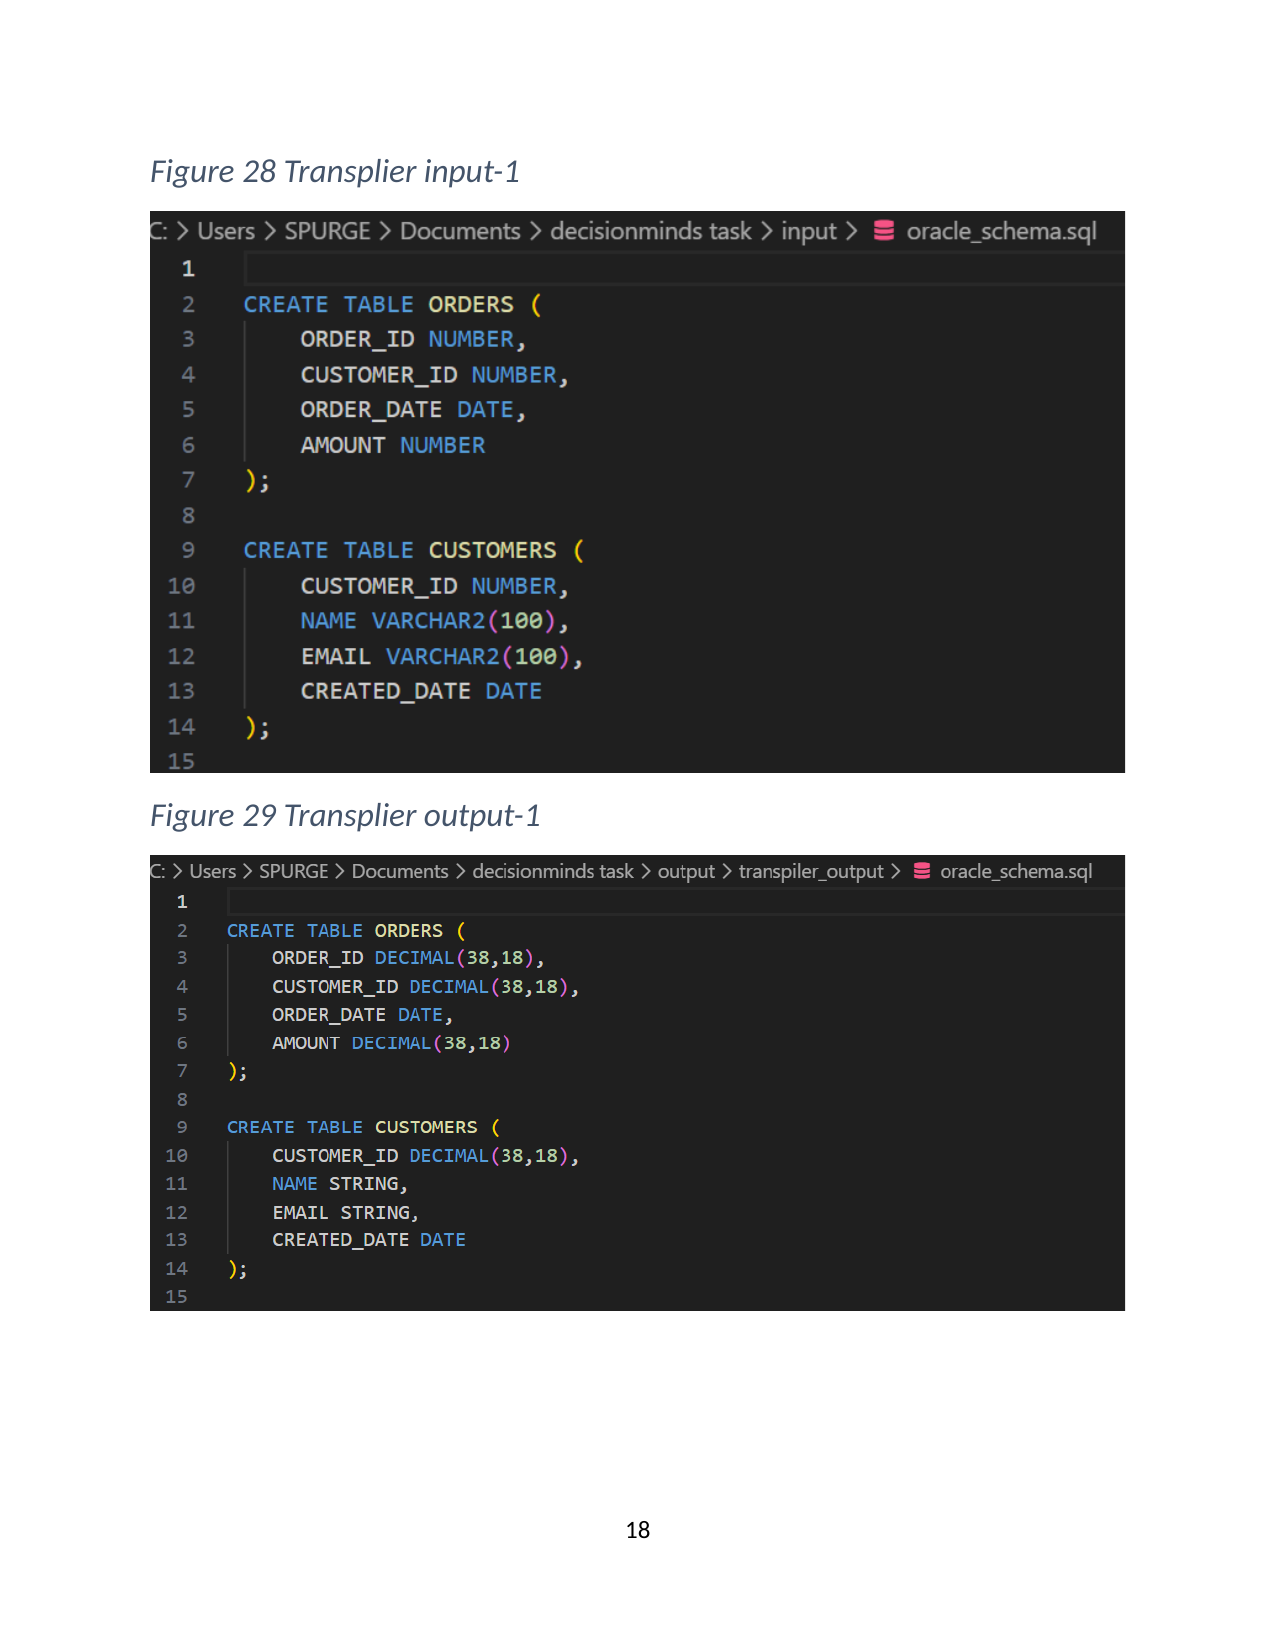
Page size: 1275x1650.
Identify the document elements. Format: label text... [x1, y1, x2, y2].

text Figure 28 Transplier input-1 [150, 150, 1125, 191]
picture [150, 211, 1125, 773]
picture [150, 855, 1125, 1311]
text Figure 29 Transplier output-1 [150, 793, 1125, 834]
